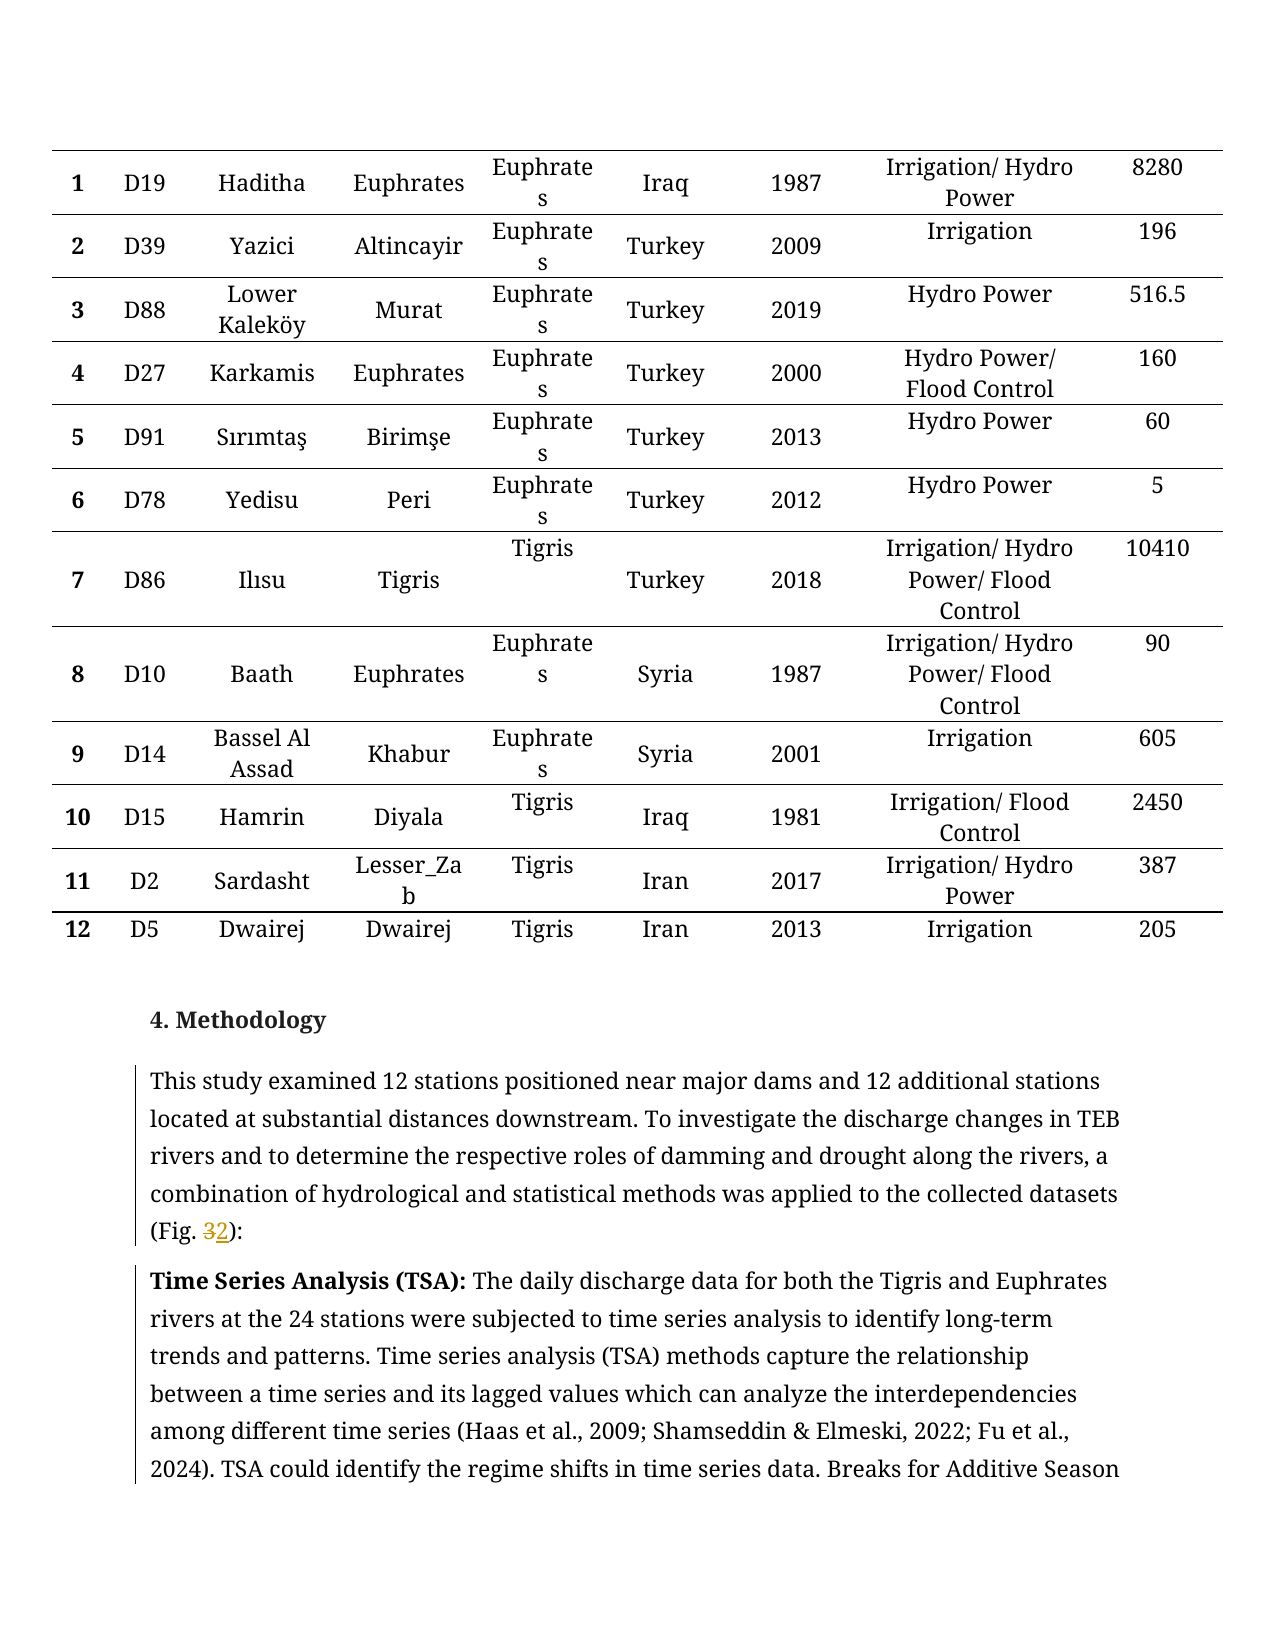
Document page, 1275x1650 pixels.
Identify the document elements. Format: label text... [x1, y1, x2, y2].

table_cell D88 [104, 278, 185, 341]
table_cell Tigris [479, 532, 606, 626]
table_cell Iraq [606, 785, 725, 848]
table_cell 2009 [725, 215, 867, 277]
table_cell 8280 [1092, 151, 1223, 213]
table_cell 10410 [1092, 532, 1223, 626]
table_cell Karkamis [185, 342, 338, 404]
table_cell Peri [338, 469, 479, 531]
table_cell Irrigation/ Flood Control [868, 785, 1092, 848]
table_cell Tigris [479, 785, 606, 848]
table_cell Iran [606, 849, 725, 911]
table_cell Ilısu [185, 532, 338, 626]
table_cell 1987 [725, 627, 867, 721]
table_cell 1981 [725, 785, 867, 848]
table_cell Baath [185, 627, 338, 721]
table_cell 516.5 [1092, 278, 1223, 341]
table_cell 11 [52, 849, 104, 911]
table_cell 6 [52, 469, 104, 531]
table_cell D86 [104, 532, 185, 626]
table_cell 160 [1092, 342, 1223, 404]
table_cell Lesser_Zab [338, 849, 479, 911]
table_cell 2001 [725, 722, 867, 784]
table_cell Irrigation/ Hydro Power/ Flood Control [868, 532, 1092, 626]
table_cell Turkey [606, 342, 725, 404]
table_cell Turkey [606, 532, 725, 626]
table_cell Euphrates [338, 342, 479, 404]
table_cell 2012 [725, 469, 867, 531]
table_cell Lower Kaleköy [185, 278, 338, 341]
table_cell Tigris [338, 532, 479, 626]
table_cell D2 [104, 849, 185, 911]
table_cell 10 [52, 785, 104, 848]
table_cell 196 [1092, 215, 1223, 277]
table_cell D14 [104, 722, 185, 784]
table_cell 605 [1092, 722, 1223, 784]
table_cell Euphrates [338, 151, 479, 213]
table_cell 1987 [725, 151, 867, 213]
table_cell Diyala [338, 785, 479, 848]
text This study examined 12 stations positioned near major dams and 12 additional stations located at substantial distances downstream. To investigate the discharge changes in TEB rivers and to determine the respective roles of damming and drought along the rivers, a combination of hydrological and statistical methods was applied to the collected datasets (Fig. ): [150, 1065, 1125, 1246]
table_cell Yedisu [185, 469, 338, 531]
table_cell 5 [1092, 469, 1223, 531]
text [150, 1265, 1125, 1484]
table_cell Irrigation [868, 913, 1092, 944]
table_cell Hydro Power/ Flood Control [868, 342, 1092, 404]
table_cell 2 [52, 215, 104, 277]
table_cell Haditha [185, 151, 338, 213]
table_cell 2019 [725, 278, 867, 341]
table_cell D78 [104, 469, 185, 531]
table_cell D39 [104, 215, 185, 277]
table_cell Euphrates [479, 278, 606, 341]
table_cell 7 [52, 532, 104, 626]
table_cell Birimşe [338, 405, 479, 468]
table_cell 90 [1092, 627, 1223, 721]
table_cell Hydro Power [868, 278, 1092, 341]
table_cell Syria [606, 627, 725, 721]
table_cell Euphrates [479, 469, 606, 531]
table_cell Irrigation [868, 215, 1092, 277]
table_cell Hydro Power [868, 469, 1092, 531]
table_cell 3 [52, 278, 104, 341]
table_cell D5 [104, 913, 185, 944]
table_cell D91 [104, 405, 185, 468]
table_cell Hamrin [185, 785, 338, 848]
table_cell Irrigation/ Hydro Power [868, 151, 1092, 213]
table_cell Euphrates [338, 627, 479, 721]
table_cell 12 [52, 913, 104, 944]
table_cell Euphrates [479, 215, 606, 277]
table_cell Turkey [606, 278, 725, 341]
table_cell D10 [104, 627, 185, 721]
table_cell 8 [52, 627, 104, 721]
table_cell Dwairej [185, 913, 338, 944]
table_cell Syria [606, 722, 725, 784]
table_cell 2013 [725, 405, 867, 468]
table_cell 9 [52, 722, 104, 784]
table_cell Euphrates [479, 405, 606, 468]
table_cell Yazici [185, 215, 338, 277]
table_cell 205 [1092, 913, 1223, 944]
table_cell Euphrates [479, 342, 606, 404]
table_cell Bassel Al Assad [185, 722, 338, 784]
table_cell Tigris [479, 913, 606, 944]
table_cell Altincayir [338, 215, 479, 277]
table_cell 60 [1092, 405, 1223, 468]
table_cell Dwairej [338, 913, 479, 944]
text 4. Methodology [150, 1004, 1125, 1036]
table_cell 387 [1092, 849, 1223, 911]
table_cell Turkey [606, 469, 725, 531]
table_cell Iran [606, 913, 725, 944]
table_cell 1 [52, 151, 104, 213]
table_cell Sardasht [185, 849, 338, 911]
table_cell Euphrates [479, 151, 606, 213]
table_cell 2450 [1092, 785, 1223, 848]
table_cell D19 [104, 151, 185, 213]
table_cell 2000 [725, 342, 867, 404]
table_cell Turkey [606, 405, 725, 468]
table_cell Irrigation/ Hydro Power [868, 849, 1092, 911]
table_cell 2013 [725, 913, 867, 944]
table_cell Iraq [606, 151, 725, 213]
table_cell 4 [52, 342, 104, 404]
table_cell Euphrates [479, 627, 606, 721]
table_cell Sırımtaş [185, 405, 338, 468]
table_cell Turkey [606, 215, 725, 277]
table_cell D15 [104, 785, 185, 848]
table_cell Tigris [479, 849, 606, 911]
table_cell 5 [52, 405, 104, 468]
table_cell Khabur [338, 722, 479, 784]
table_cell Murat [338, 278, 479, 341]
table_cell 2018 [725, 532, 867, 626]
table_cell Irrigation [868, 722, 1092, 784]
table_cell Hydro Power [868, 405, 1092, 468]
table_cell Euphrates [479, 722, 606, 784]
table_cell 2017 [725, 849, 867, 911]
table_cell Irrigation/ Hydro Power/ Flood Control [868, 627, 1092, 721]
table_cell D27 [104, 342, 185, 404]
